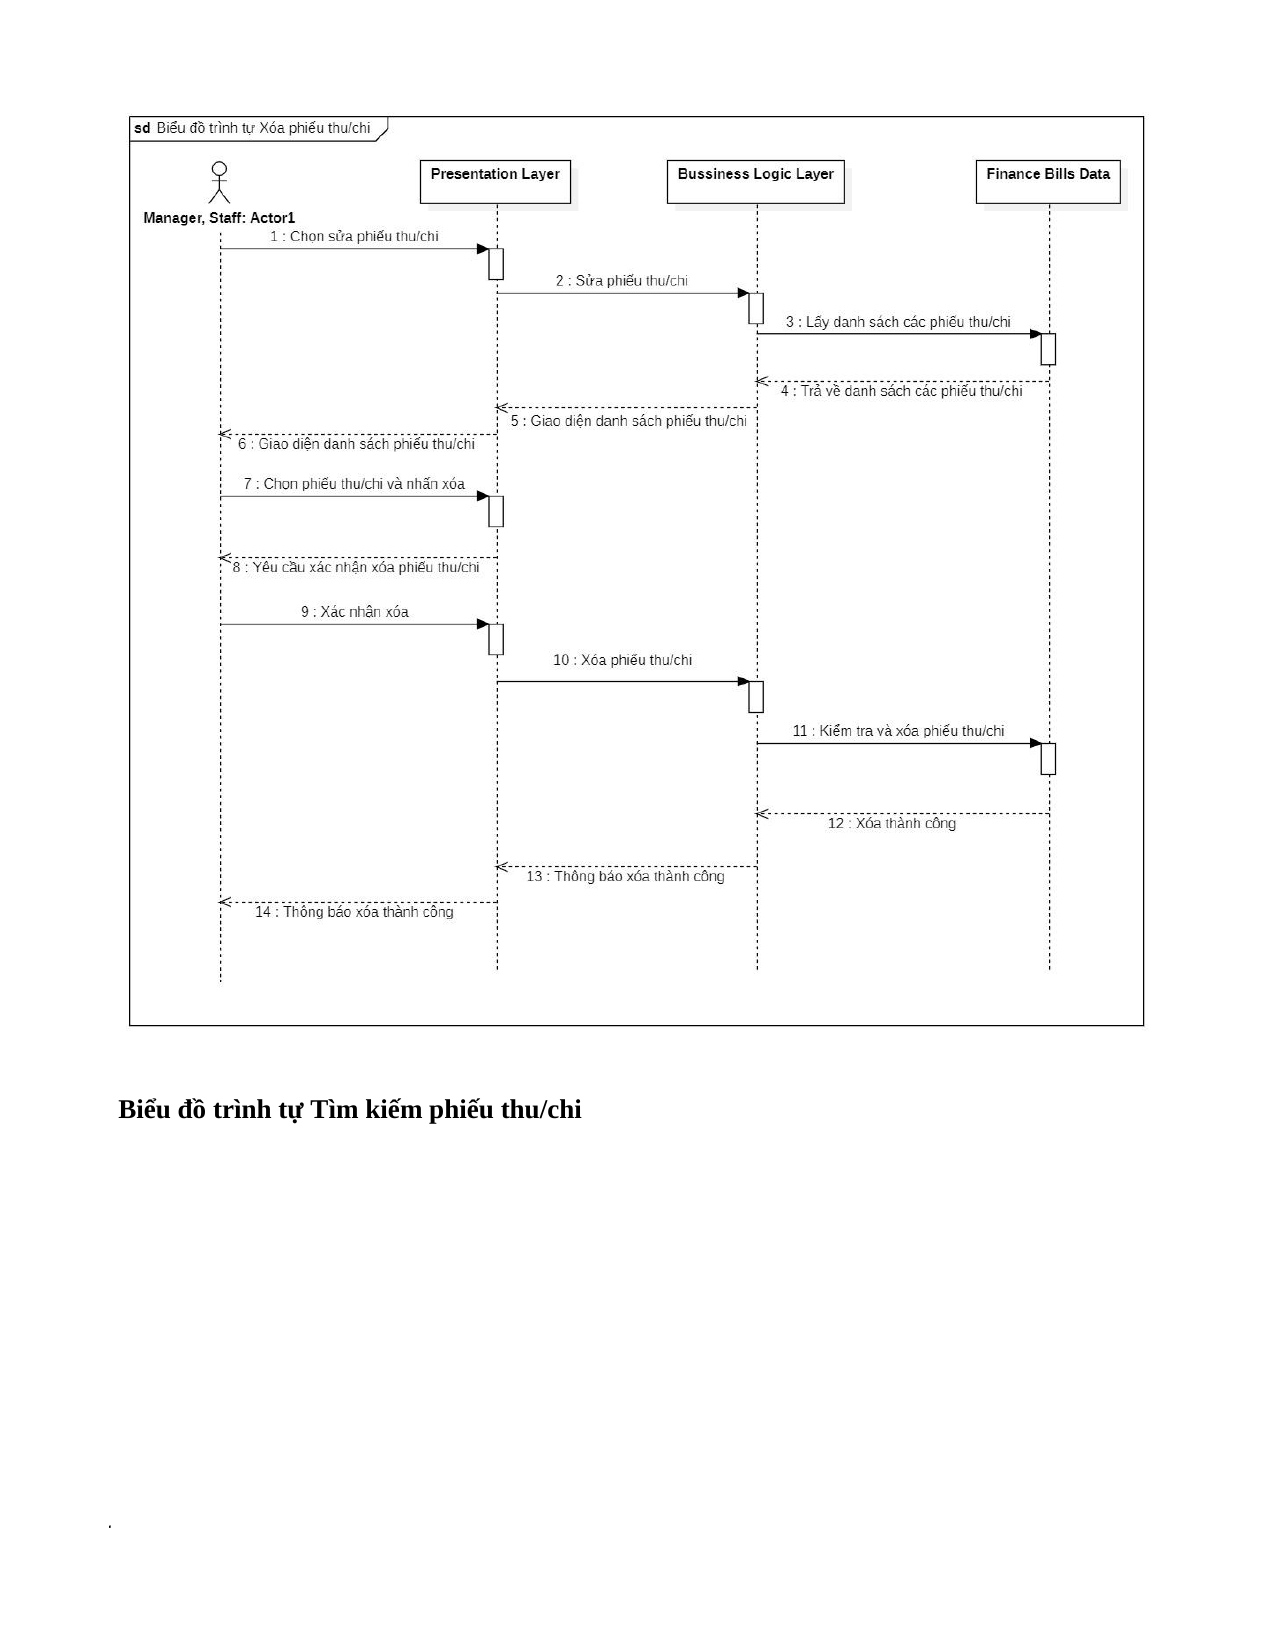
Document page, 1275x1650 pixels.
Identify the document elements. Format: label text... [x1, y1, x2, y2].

picture [118, 105, 1187, 1069]
text Biểu đồ trình tự Tìm kiếm phiếu thu/chi [118, 1093, 1186, 1124]
